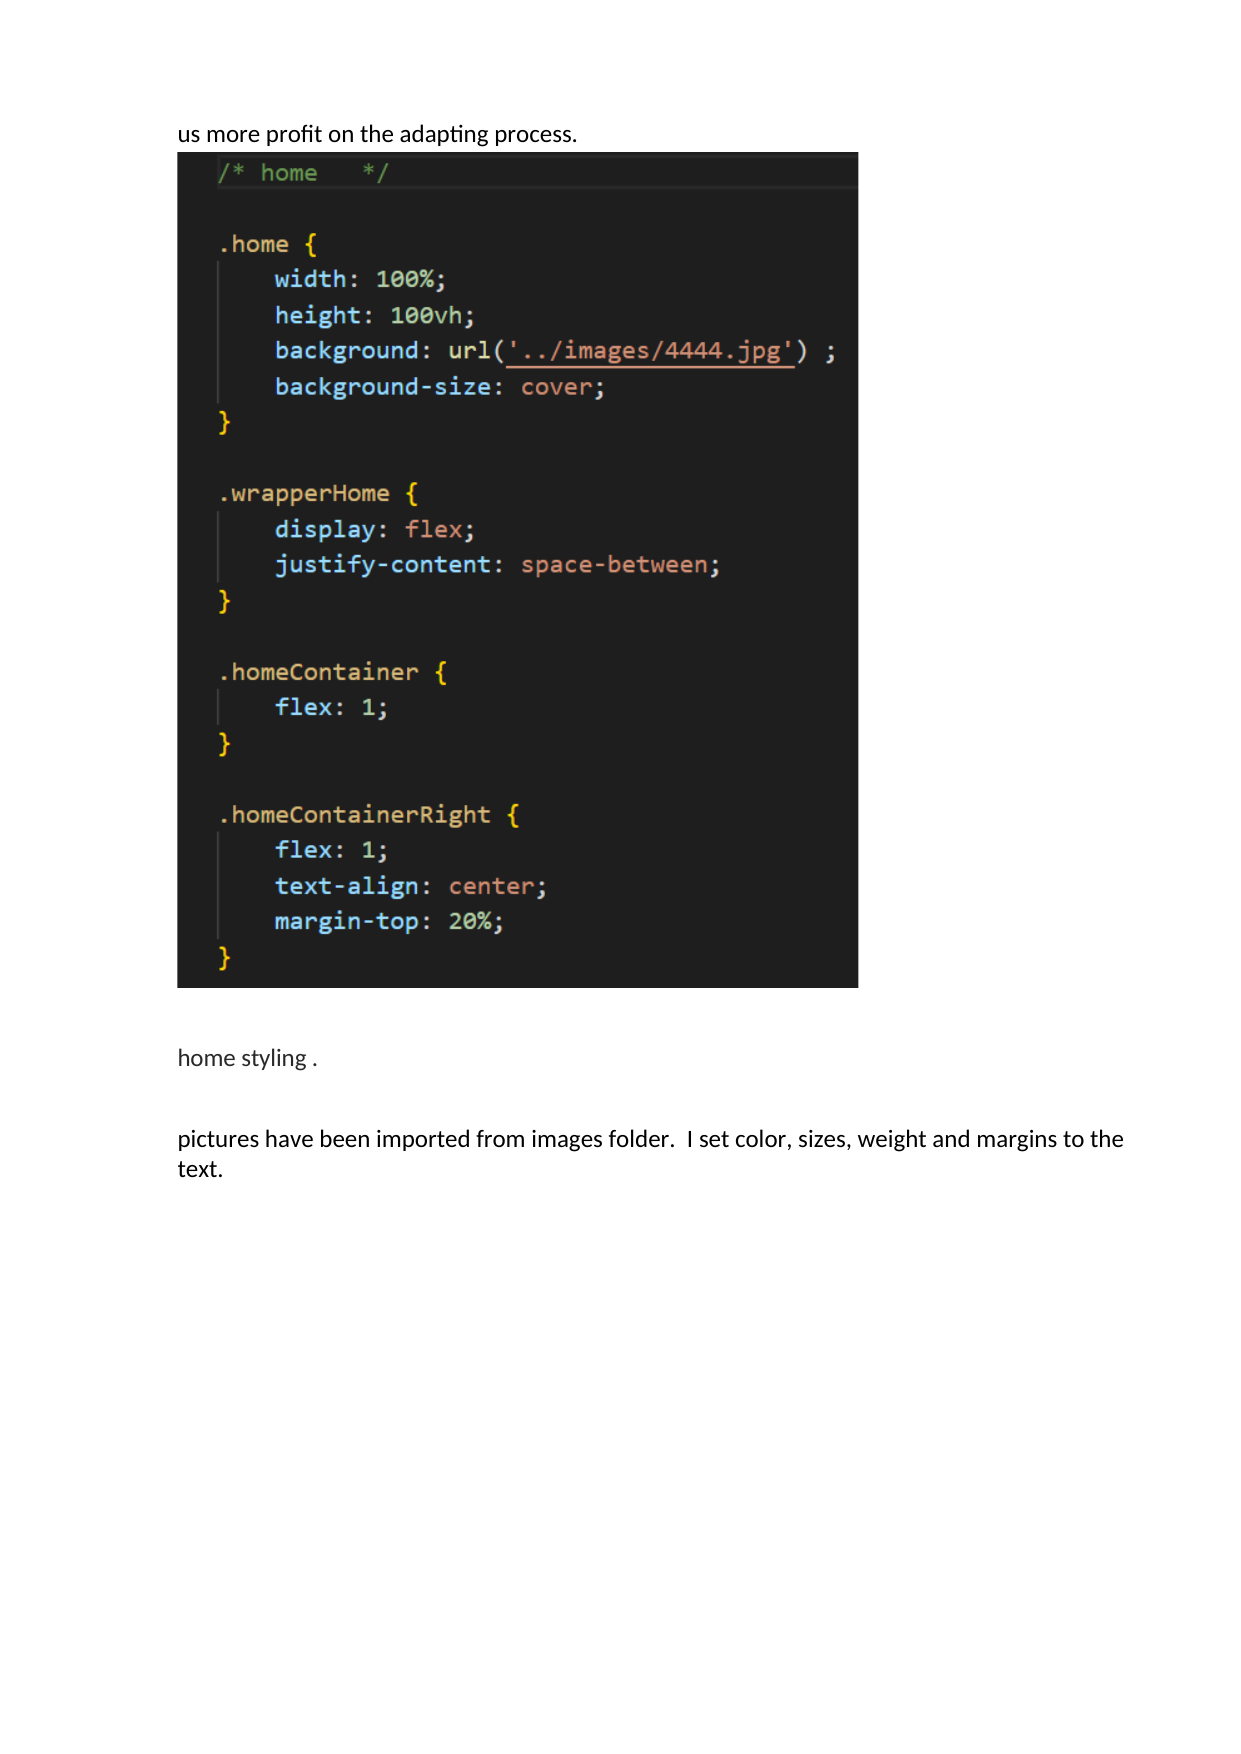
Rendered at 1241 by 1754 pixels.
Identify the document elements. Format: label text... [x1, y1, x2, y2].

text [177, 118, 1152, 988]
text pictures have been imported from images folder. I set color, sizes, weight and margins to the text. [177, 1123, 1152, 1184]
text home styling . [177, 1042, 1152, 1073]
picture [177, 152, 859, 988]
